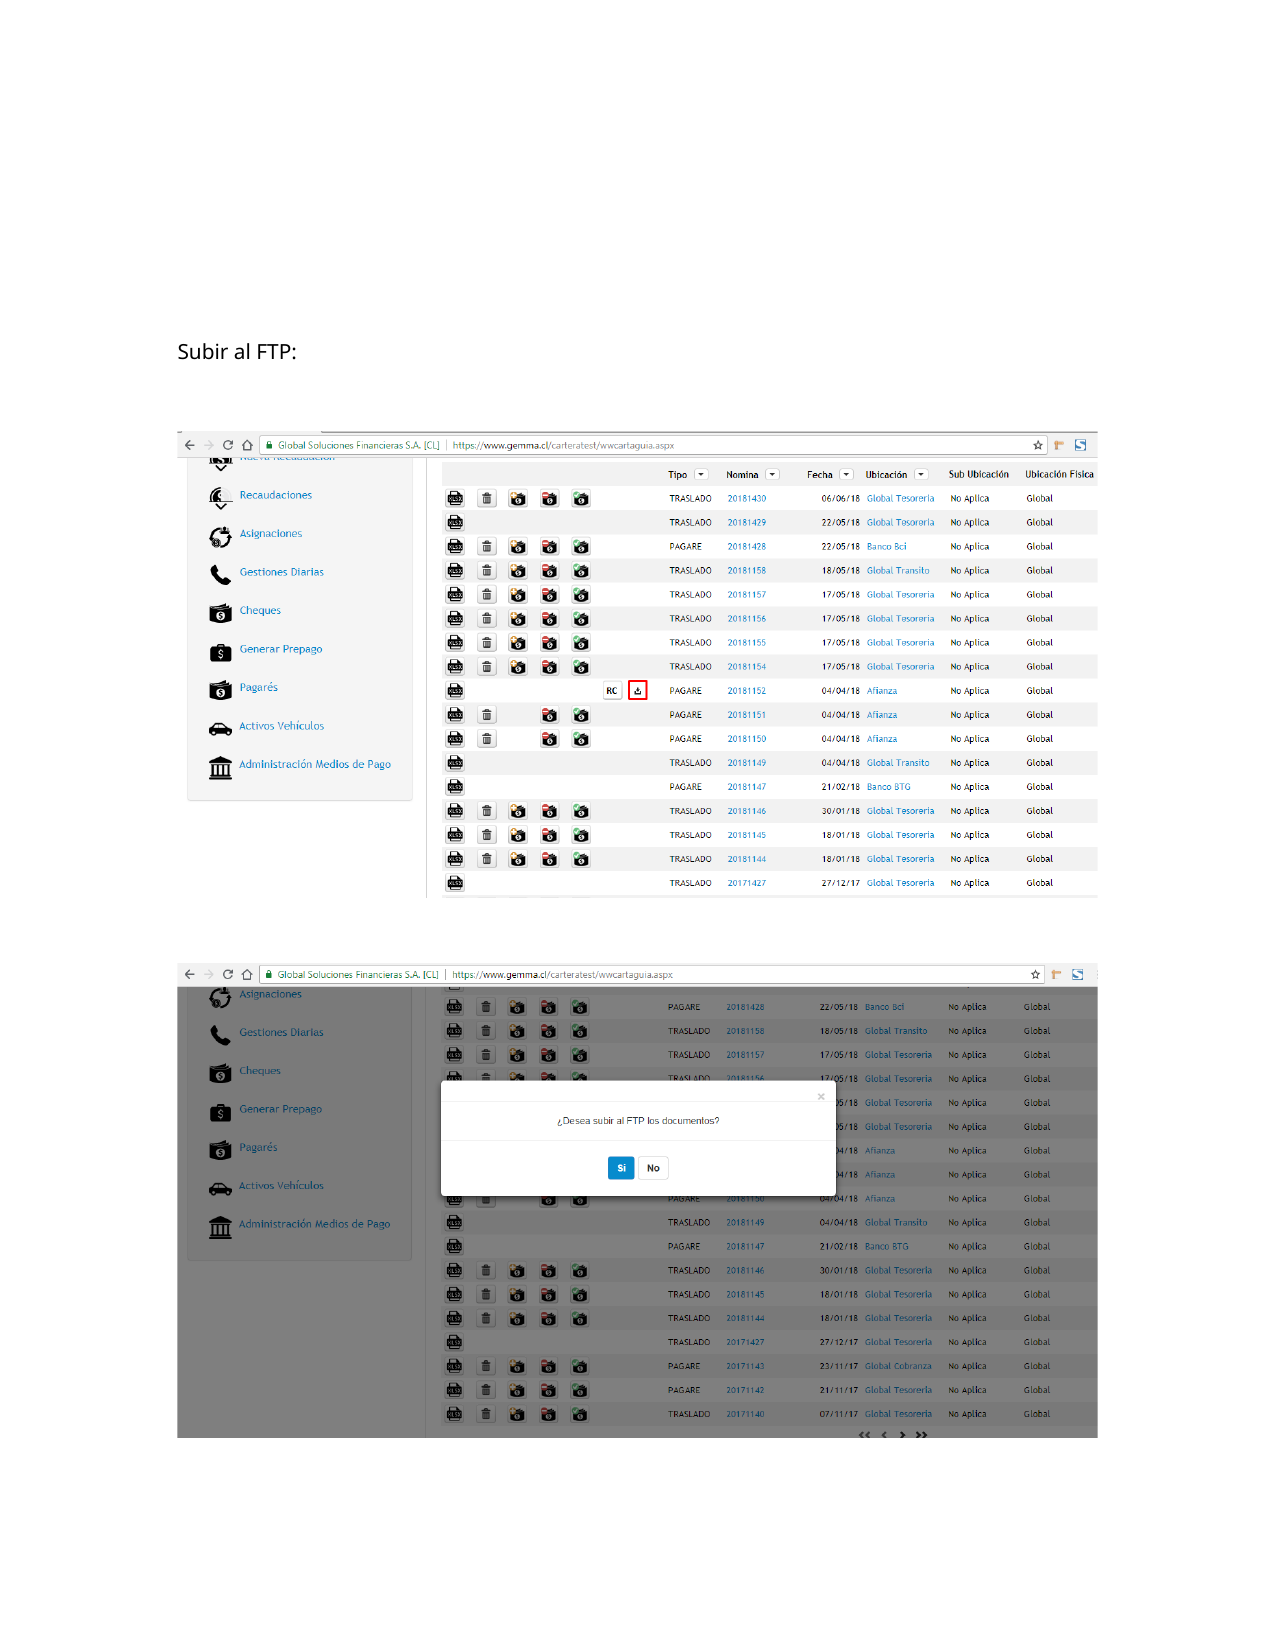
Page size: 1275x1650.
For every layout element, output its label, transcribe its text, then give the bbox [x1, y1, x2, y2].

text Subir al FTP: [177, 337, 1098, 365]
picture [177, 431, 1098, 898]
picture [177, 963, 1098, 1438]
